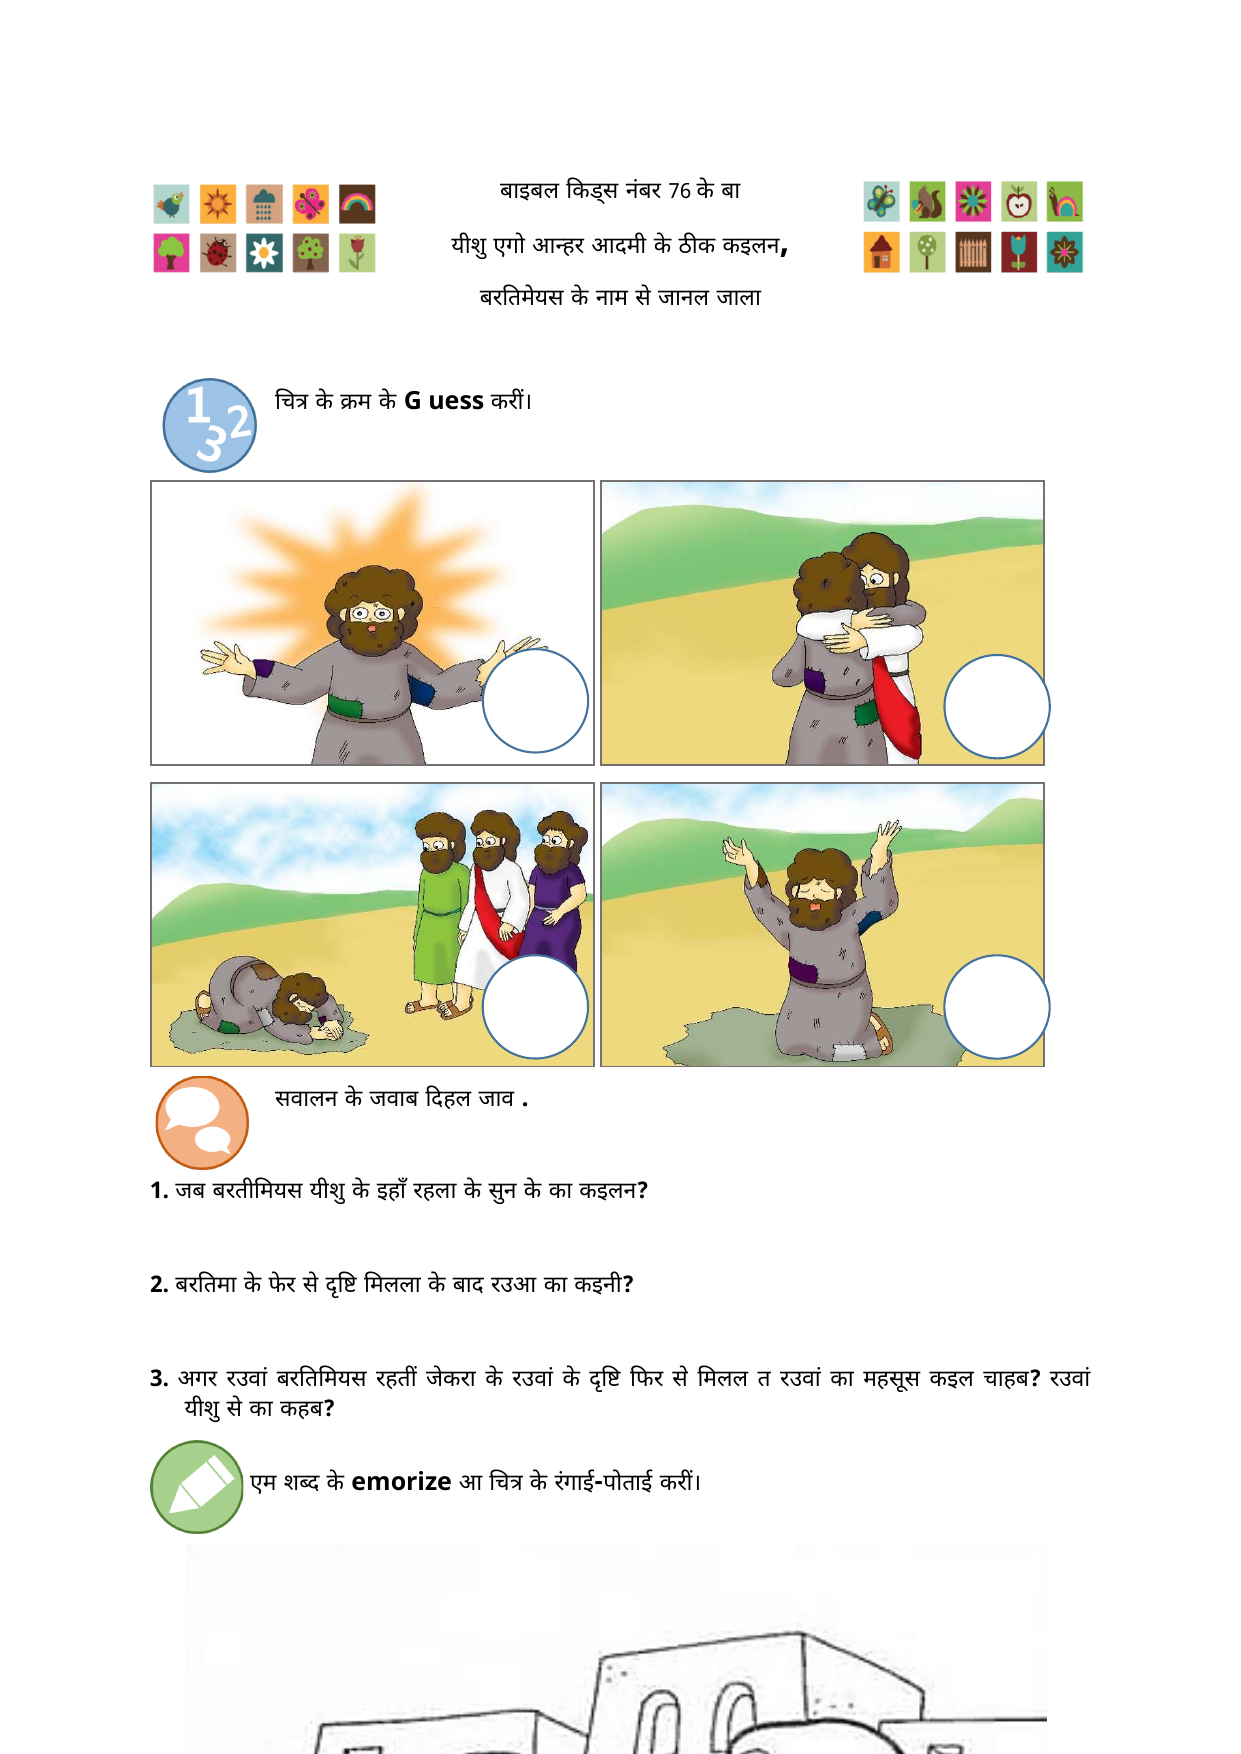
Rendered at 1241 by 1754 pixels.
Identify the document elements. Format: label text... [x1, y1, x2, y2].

text चित्र के क्रम के G uess करीं। [288, 387, 1090, 420]
picture [858, 179, 1085, 277]
text एम शब्द के emorize आ चित्र के रंगाई-पोताई करीं। [244, 1468, 1090, 1500]
text 1. जब बरतीमियस यीशु के इहाँ रहला के सुन के का कइलन? [150, 1177, 1090, 1208]
picture [185, 1543, 1047, 1754]
text बरतिमेयस के नाम से जानल जाला [150, 284, 1090, 310]
text बाइबल किड्स नंबर 76 के बा [150, 177, 1090, 207]
picture [150, 360, 593, 764]
picture [152, 784, 593, 1066]
text सवालन के जवाब दिहल जाव . [249, 1084, 1090, 1117]
picture [602, 482, 1043, 764]
picture [150, 1440, 244, 1534]
picture [602, 784, 1043, 1066]
picture [155, 1076, 249, 1170]
text 2. बरतिमा के फेर से दृष्टि मिलला के बाद रउआ का कइनी? [150, 1271, 1090, 1302]
text 3. अगर रउवां बरतिमियस रहतीं जेकरा के रउवां के दृष्टि फिर से मिलल त रउवां का महसूस कइल चाहब? रउवां यीशु से का कहब? [150, 1365, 1090, 1426]
picture [150, 183, 383, 277]
text यीशु एगो आन्हर आदमी के ठीक कइलन, [383, 224, 858, 267]
